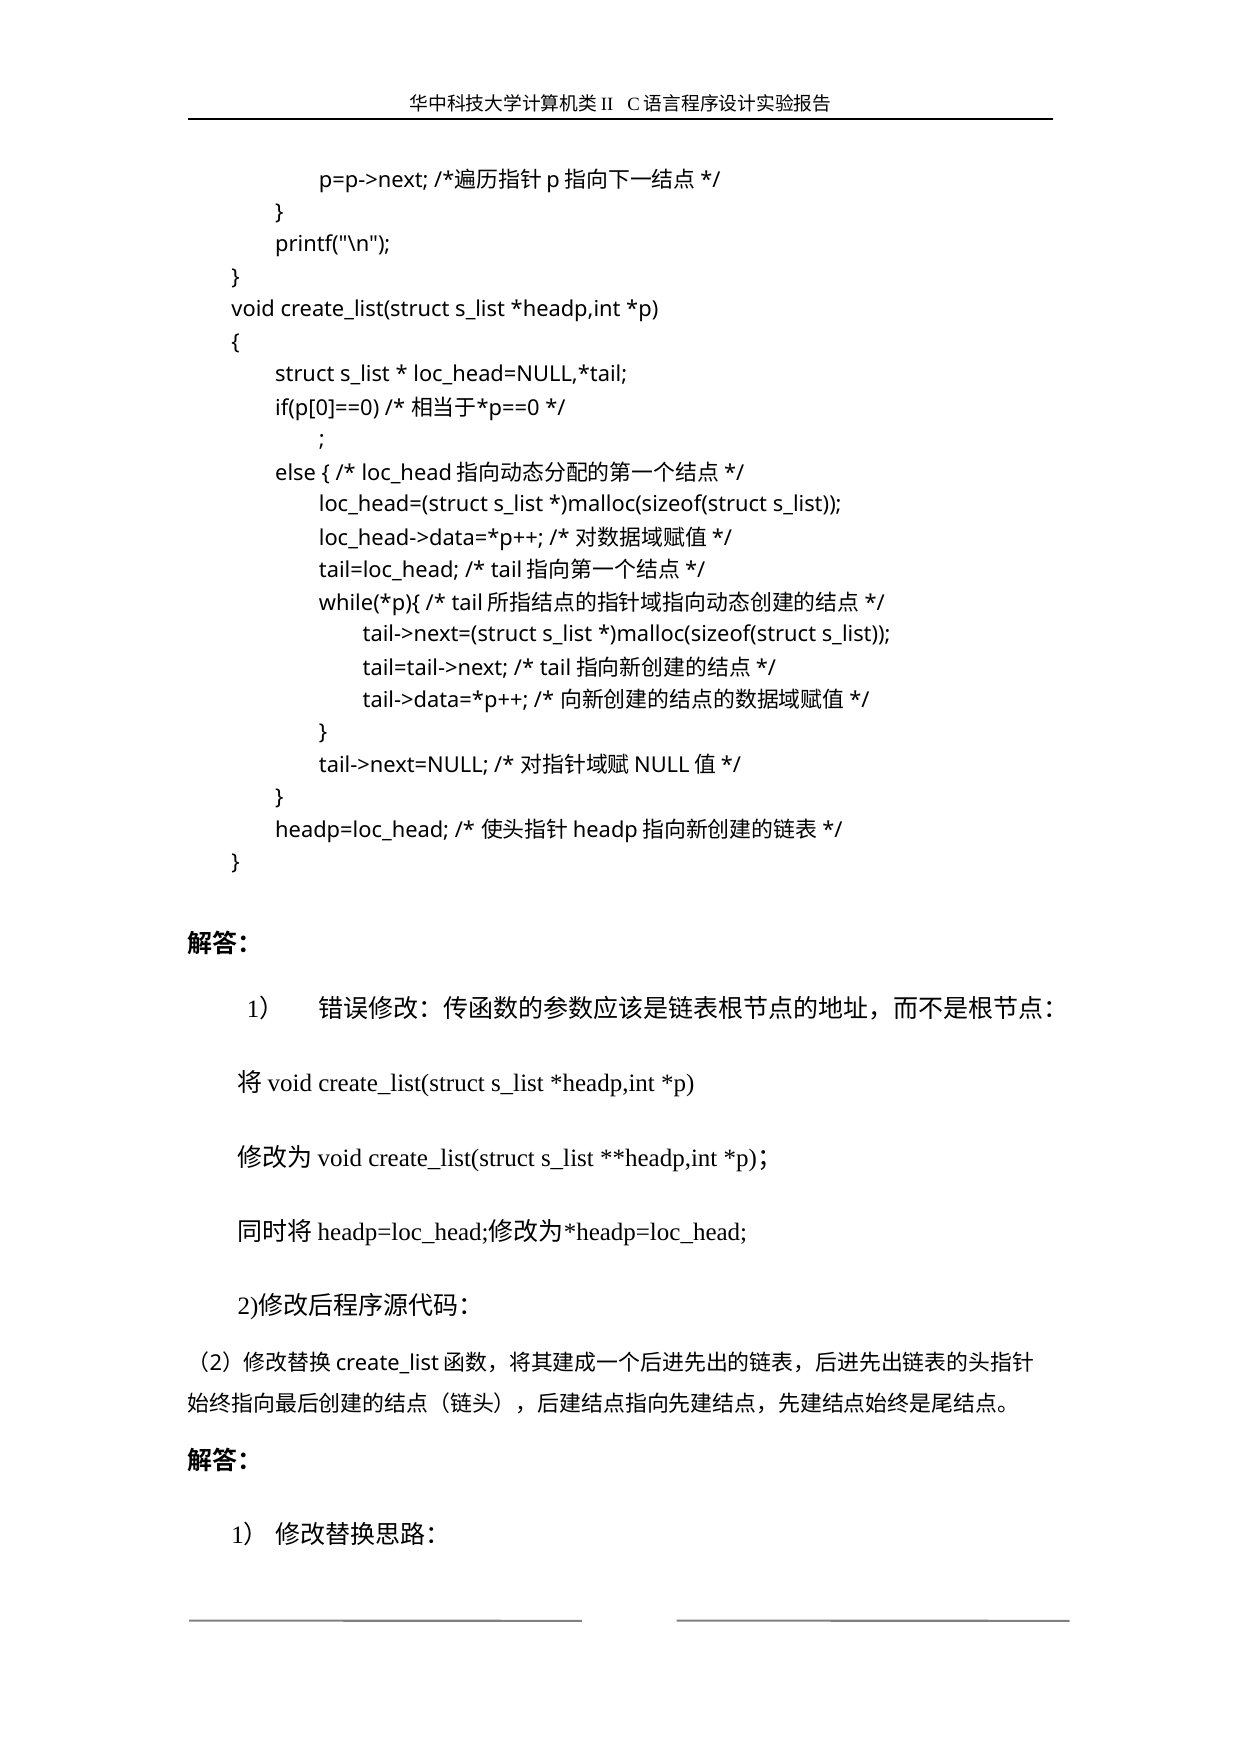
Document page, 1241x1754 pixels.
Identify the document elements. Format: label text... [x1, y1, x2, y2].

text tail=tail->next; /* tail指向新创建的结点 */ [253, 649, 1053, 682]
text headp=loc_head; /* 使头指针headp指向新创建的链表 */ [253, 812, 1053, 844]
text 将void create_list(struct s_list *headp,int *p) [187, 1048, 1053, 1113]
text } [253, 779, 1053, 812]
text if(p[0]==0) /* 相当于*p==0 */ [253, 389, 1053, 422]
text while(*p){ /* tail所指结点的指针域指向动态创建的结点 */ [253, 584, 1053, 617]
text struct s_list * loc_head=NULL,*tail; [253, 357, 1053, 389]
text ; [253, 422, 1053, 454]
text 解答： [187, 1426, 1053, 1491]
text { [187, 324, 1053, 357]
text } [253, 194, 1053, 227]
text 解答： [187, 909, 1053, 974]
text tail->next=NULL; /* 对指针域赋NULL值 */ [253, 747, 1053, 779]
text } [187, 844, 1053, 877]
text （2）修改替换create_list函数，将其建成一个后进先出的链表，后进先出链表的头指针始终指向最后创建的结点（链头），后建结点指向先建结点，先建结点始终是尾结点。 [187, 1345, 1053, 1418]
text 同时将headp=loc_head;修改为*headp=loc_head; [194, 1197, 1053, 1262]
list 修改替换思路： [231, 1500, 1053, 1565]
text } [253, 714, 1053, 747]
text tail->data=*p++; /* 向新创建的结点的数据域赋值 */ [253, 682, 1053, 714]
text p=p->next; /*遍历指针p指向下一结点 */ [253, 162, 1053, 194]
text else { /* loc_head指向动态分配的第一个结点 */ [253, 454, 1053, 487]
list 错误修改：传函数的参数应该是链表根节点的地址，而不是根节点： [247, 974, 1053, 1039]
text printf("\n"); [253, 227, 1053, 259]
text tail=loc_head; /* tail指向第一个结点 */ [253, 552, 1053, 584]
text void create_list(struct s_list *headp,int *p) [187, 292, 1053, 324]
text loc_head=(struct s_list *)malloc(sizeof(struct s_list)); [253, 487, 1053, 519]
text 修改为void create_list(struct s_list **headp,int *p)； [194, 1123, 1053, 1188]
text 2)修改后程序源代码： [194, 1271, 1053, 1336]
text } [187, 259, 1053, 292]
text loc_head->data=*p++; /* 对数据域赋值 */ [253, 519, 1053, 552]
text tail->next=(struct s_list *)malloc(sizeof(struct s_list)); [253, 617, 1053, 649]
